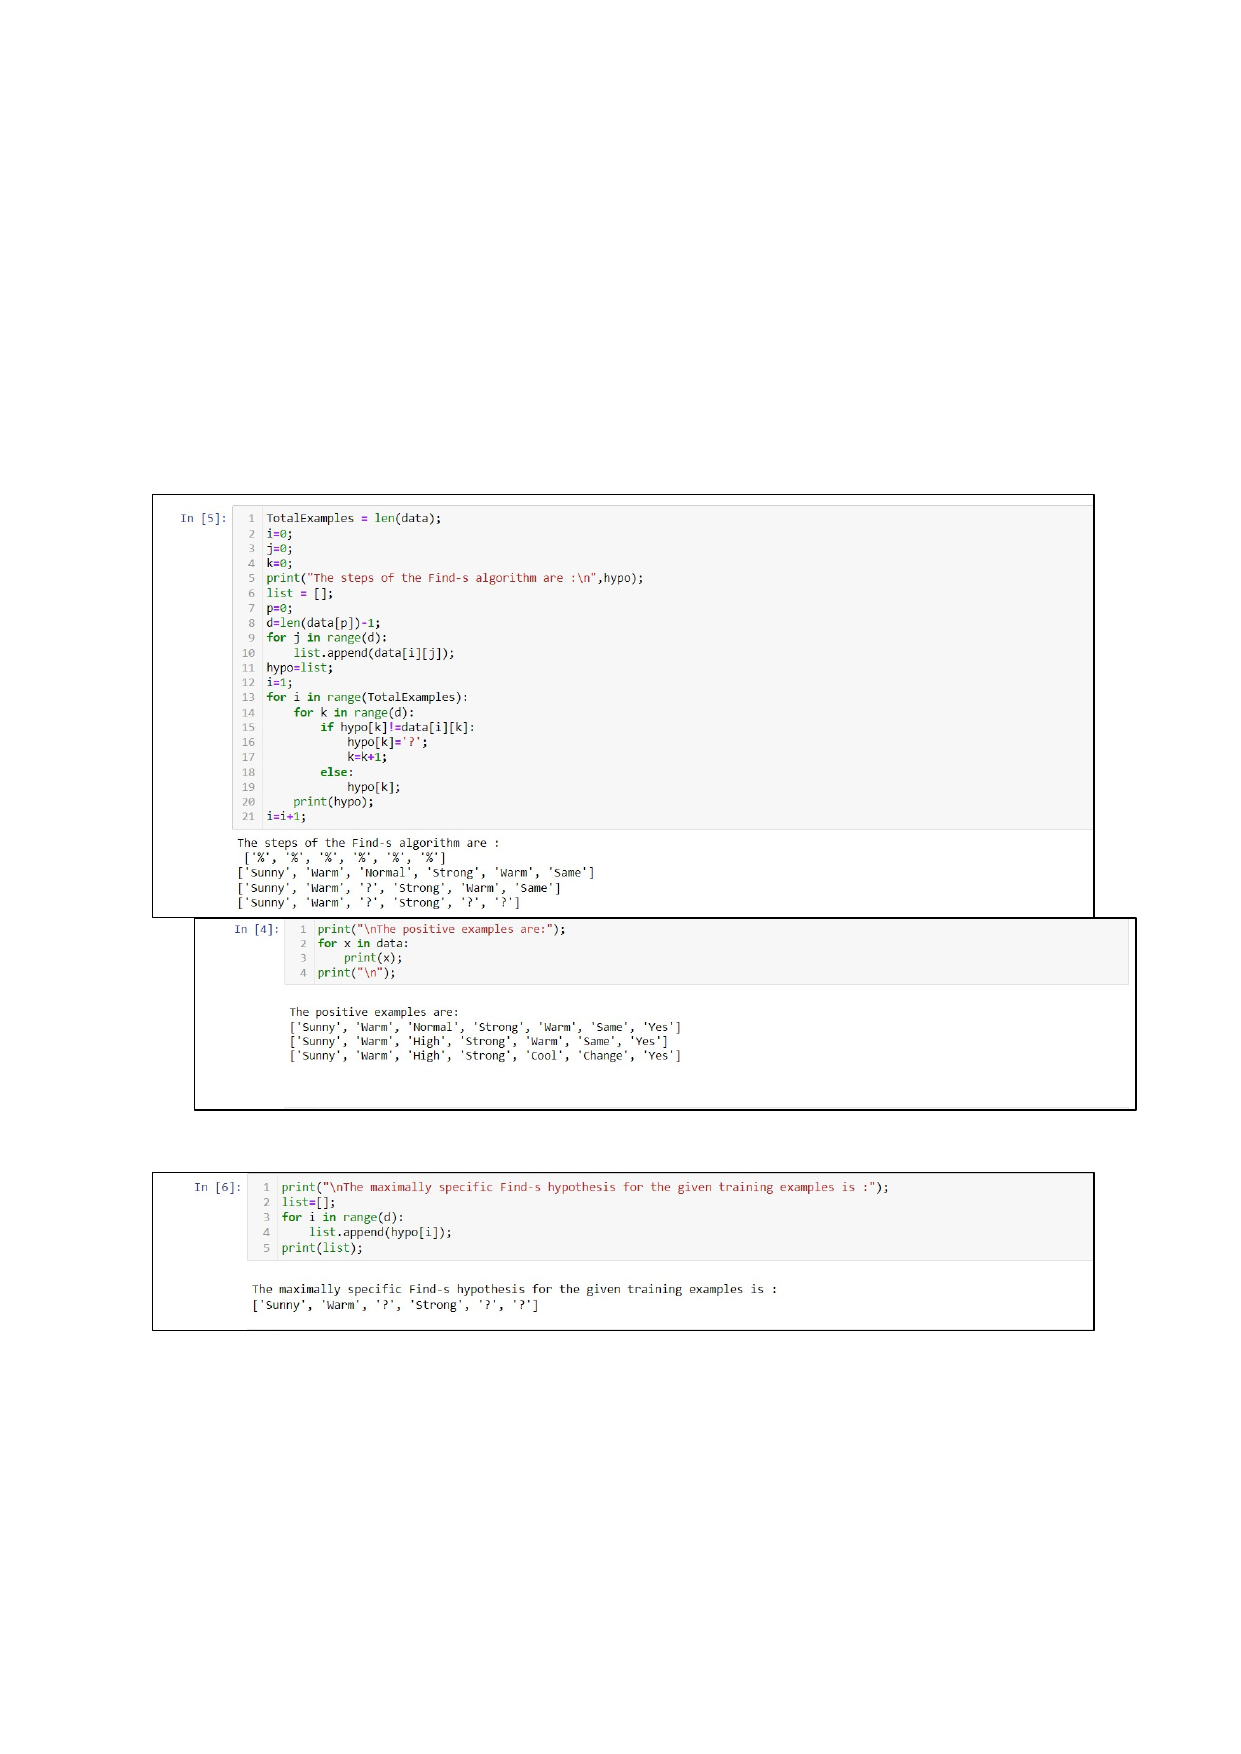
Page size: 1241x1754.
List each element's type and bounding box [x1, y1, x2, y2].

picture [194, 1173, 1093, 1330]
picture [234, 919, 1129, 1109]
picture [180, 505, 1093, 909]
